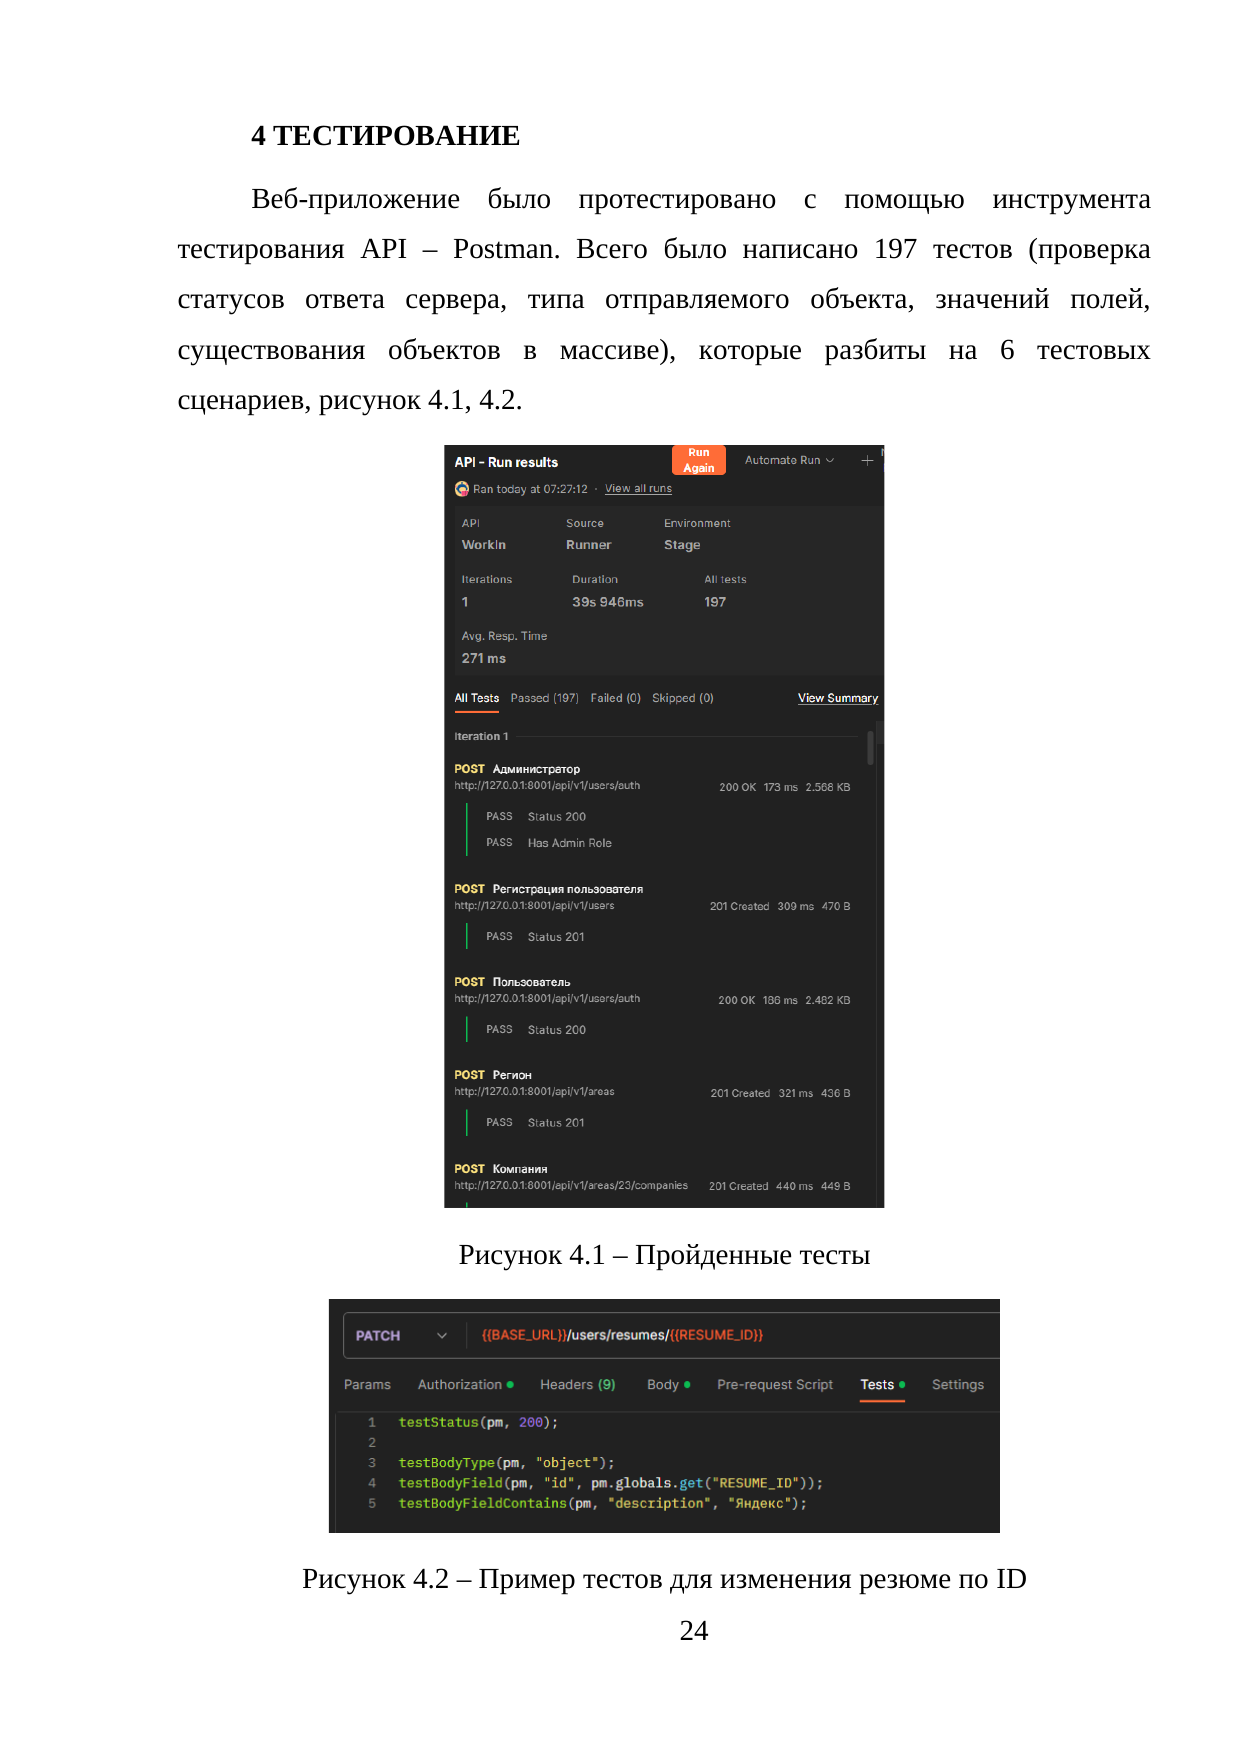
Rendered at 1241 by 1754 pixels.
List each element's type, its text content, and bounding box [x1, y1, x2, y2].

text 4 Тестирование [177, 118, 1152, 152]
text Рисунок 4.2 – Пример тестов для изменения резюме по ID [177, 1561, 1152, 1595]
picture [328, 1299, 1000, 1533]
text Рисунок 4.1 – Пройденные тесты [177, 1237, 1152, 1270]
picture [444, 445, 885, 1208]
text Веб-приложение было протестировано с помощью инструмента тестирования API – Postman. Всего было написано 197 тестов (проверка статусов ответа сервера, типа отправляемого объекта, значений полей, существования объектов в массиве), которые разбиты на 6 тестовых сценариев, рисунок 4.1, 4.2. [177, 181, 1152, 416]
